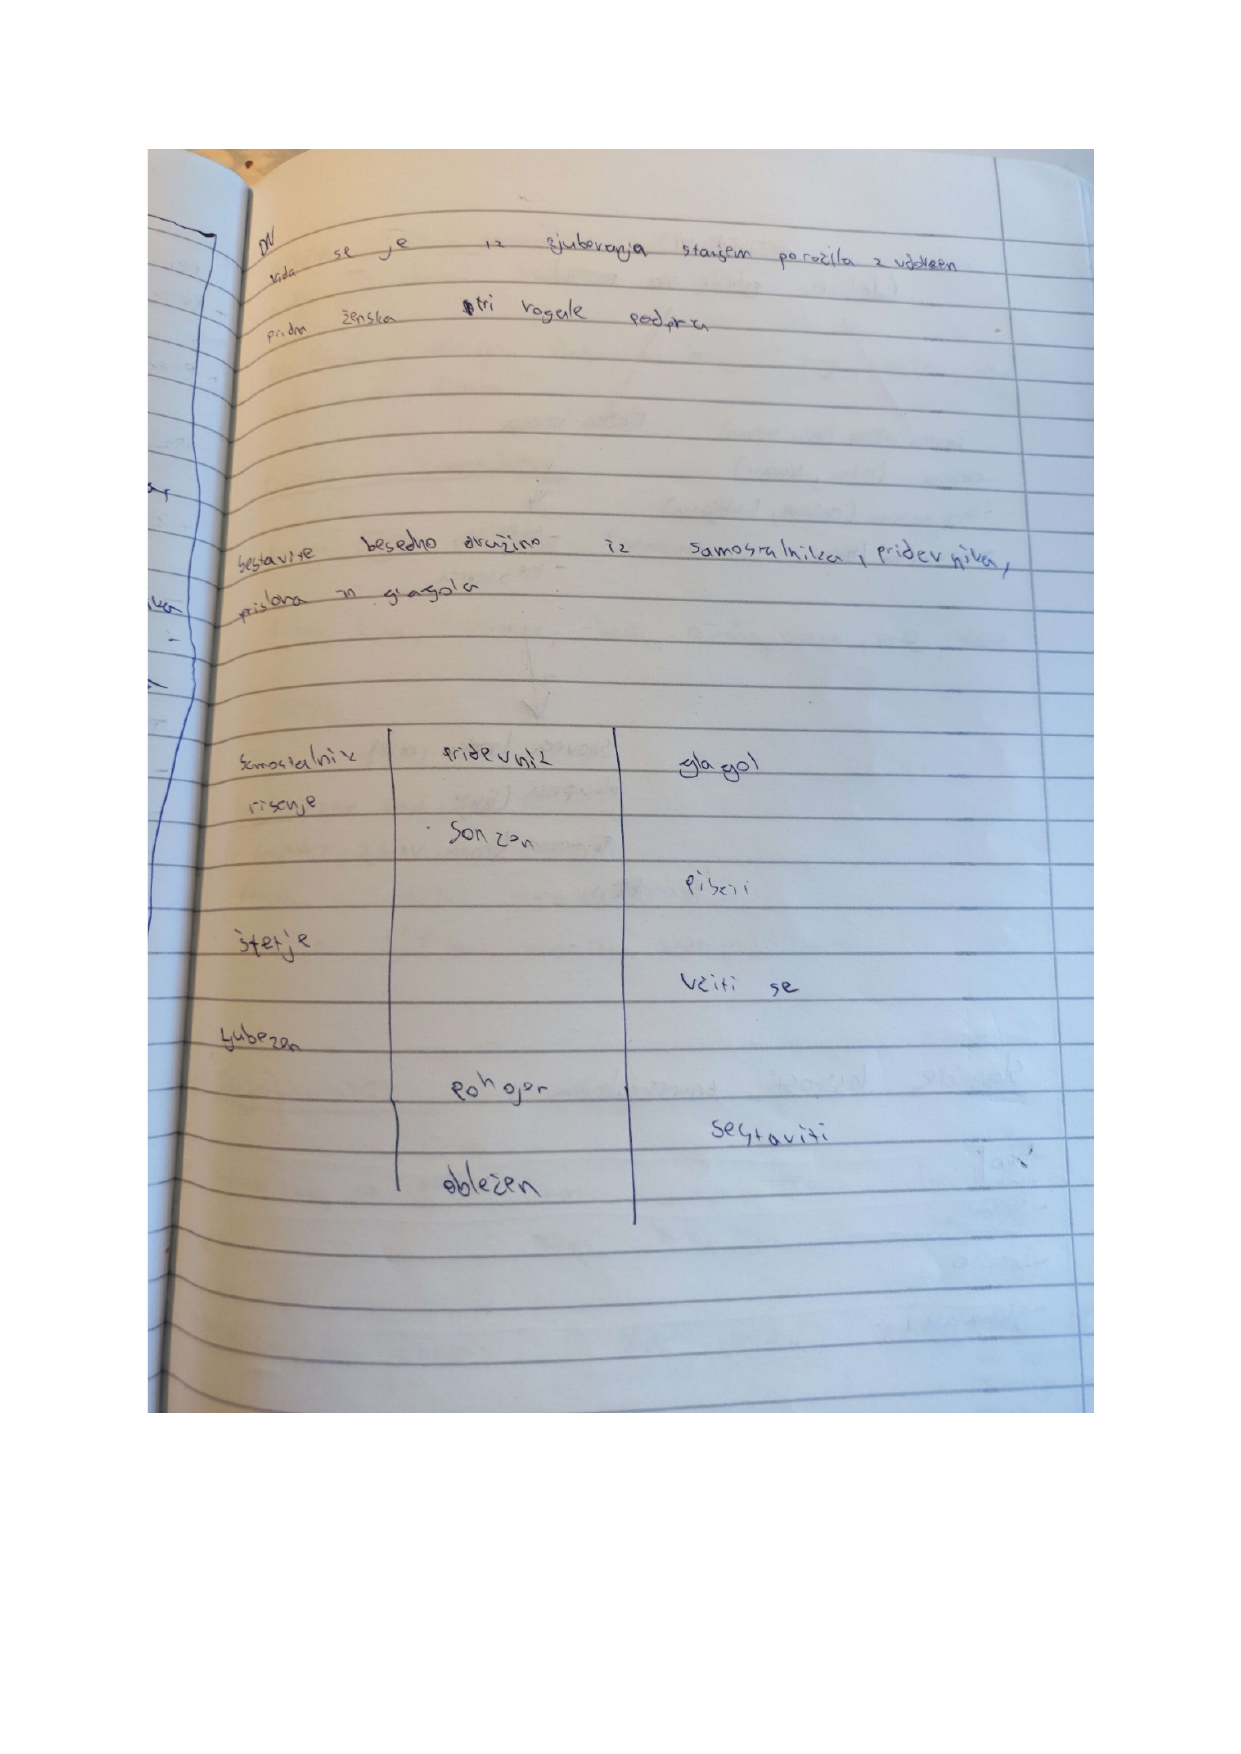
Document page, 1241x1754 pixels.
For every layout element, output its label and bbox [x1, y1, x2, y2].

picture [149, 150, 1094, 1412]
